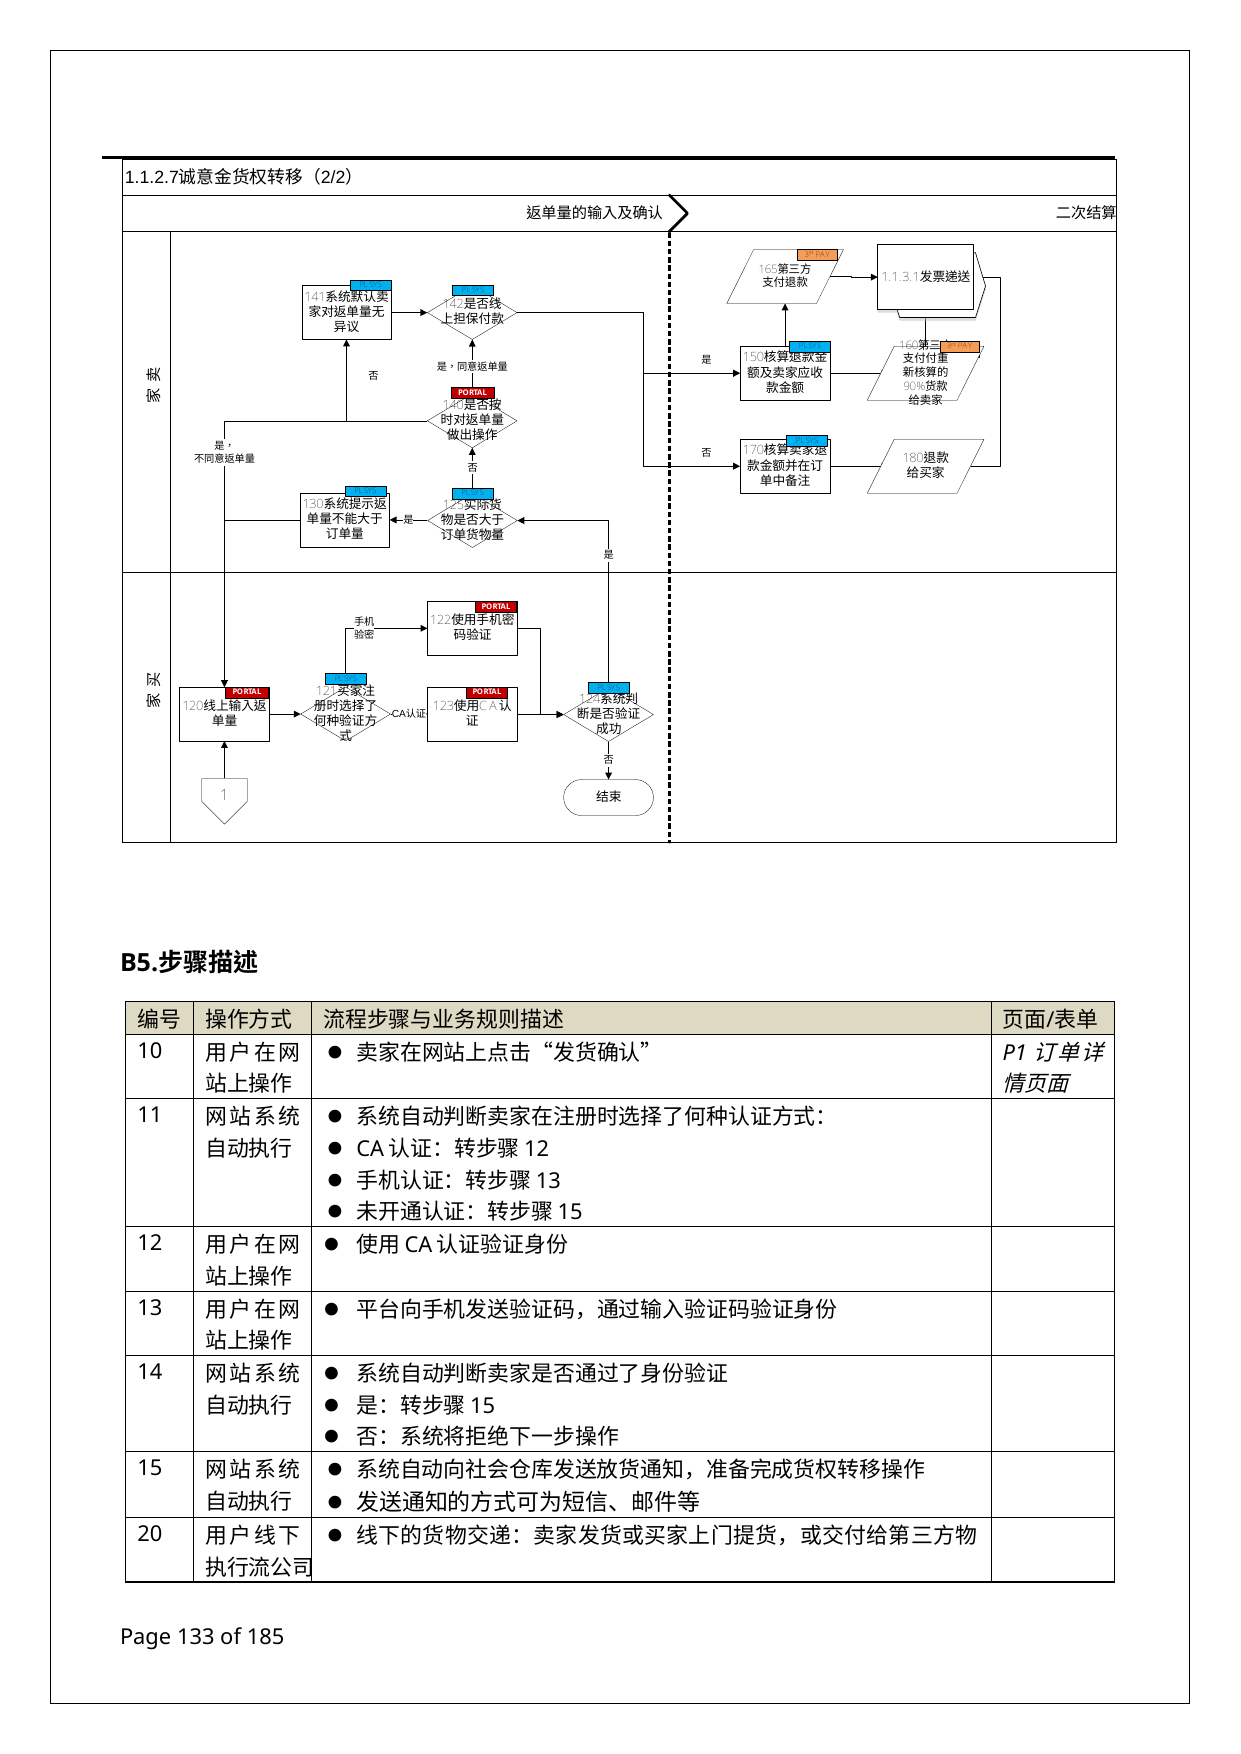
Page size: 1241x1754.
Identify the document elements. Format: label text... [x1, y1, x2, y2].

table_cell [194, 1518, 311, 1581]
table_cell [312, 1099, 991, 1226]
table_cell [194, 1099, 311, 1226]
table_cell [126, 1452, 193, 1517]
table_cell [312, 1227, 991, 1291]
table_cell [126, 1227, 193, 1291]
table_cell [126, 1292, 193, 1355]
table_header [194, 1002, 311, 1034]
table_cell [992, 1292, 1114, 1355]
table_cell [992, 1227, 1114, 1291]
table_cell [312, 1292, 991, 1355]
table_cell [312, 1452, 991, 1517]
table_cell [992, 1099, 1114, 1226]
subtitle B5.步骤描述 [120, 929, 1120, 994]
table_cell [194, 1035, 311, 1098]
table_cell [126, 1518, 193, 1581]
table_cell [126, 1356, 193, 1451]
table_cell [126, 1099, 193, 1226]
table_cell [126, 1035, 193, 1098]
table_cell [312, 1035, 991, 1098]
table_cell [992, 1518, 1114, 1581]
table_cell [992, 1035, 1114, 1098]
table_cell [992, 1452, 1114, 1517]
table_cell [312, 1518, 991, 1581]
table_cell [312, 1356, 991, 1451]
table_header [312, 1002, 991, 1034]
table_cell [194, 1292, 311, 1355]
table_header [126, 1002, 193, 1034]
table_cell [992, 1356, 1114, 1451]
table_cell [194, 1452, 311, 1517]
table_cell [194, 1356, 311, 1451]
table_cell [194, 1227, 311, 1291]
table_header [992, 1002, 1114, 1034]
